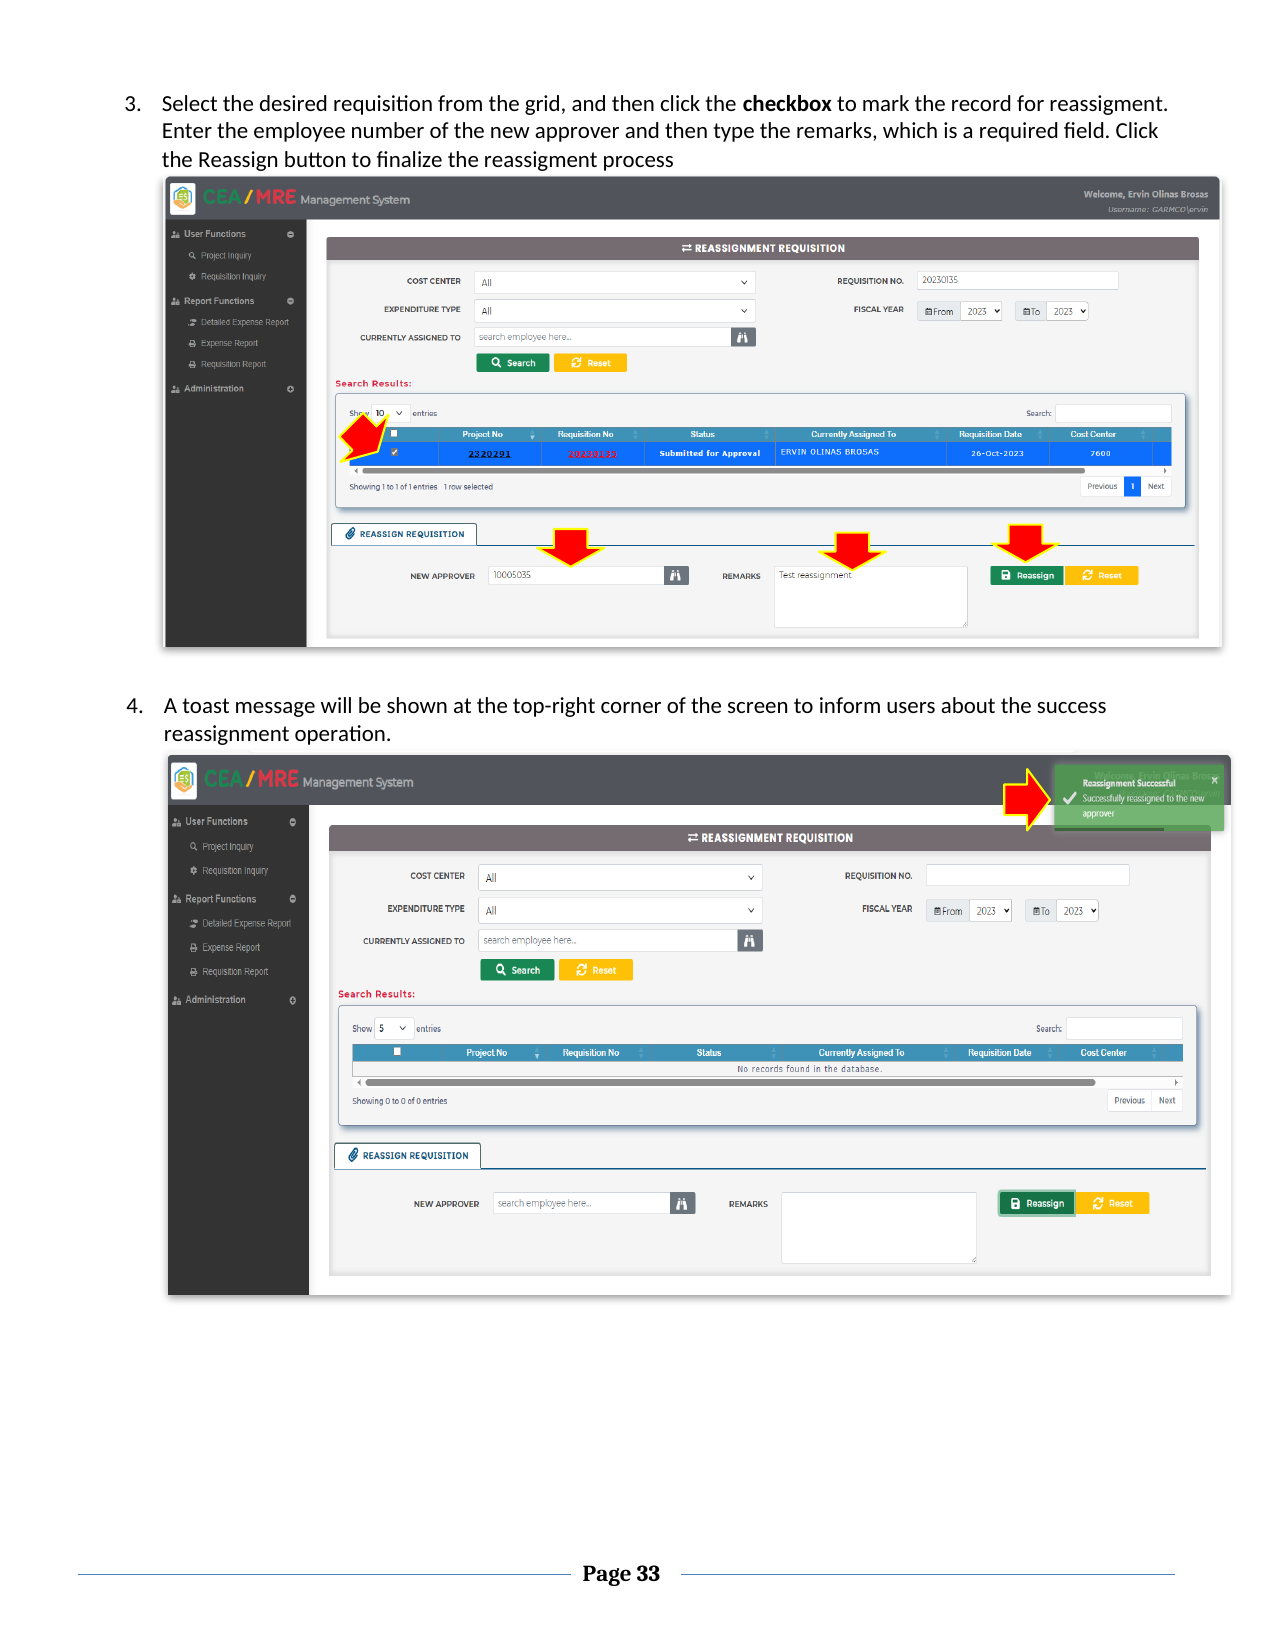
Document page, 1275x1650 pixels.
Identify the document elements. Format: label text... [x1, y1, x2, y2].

picture [163, 175, 1222, 647]
picture [168, 750, 1231, 1295]
list A toast message will be shown at the top-right corner of the screen to inform users about the success reassignment operation. [126, 692, 1186, 748]
list Select the desired requisition from the grid, and then click the checkbox to mark the record for reassigment. Enter the employee number of the new approver and then type the remarks, which is a required field. Click the Reassign button to finalize the reassigment process [124, 89, 1186, 173]
